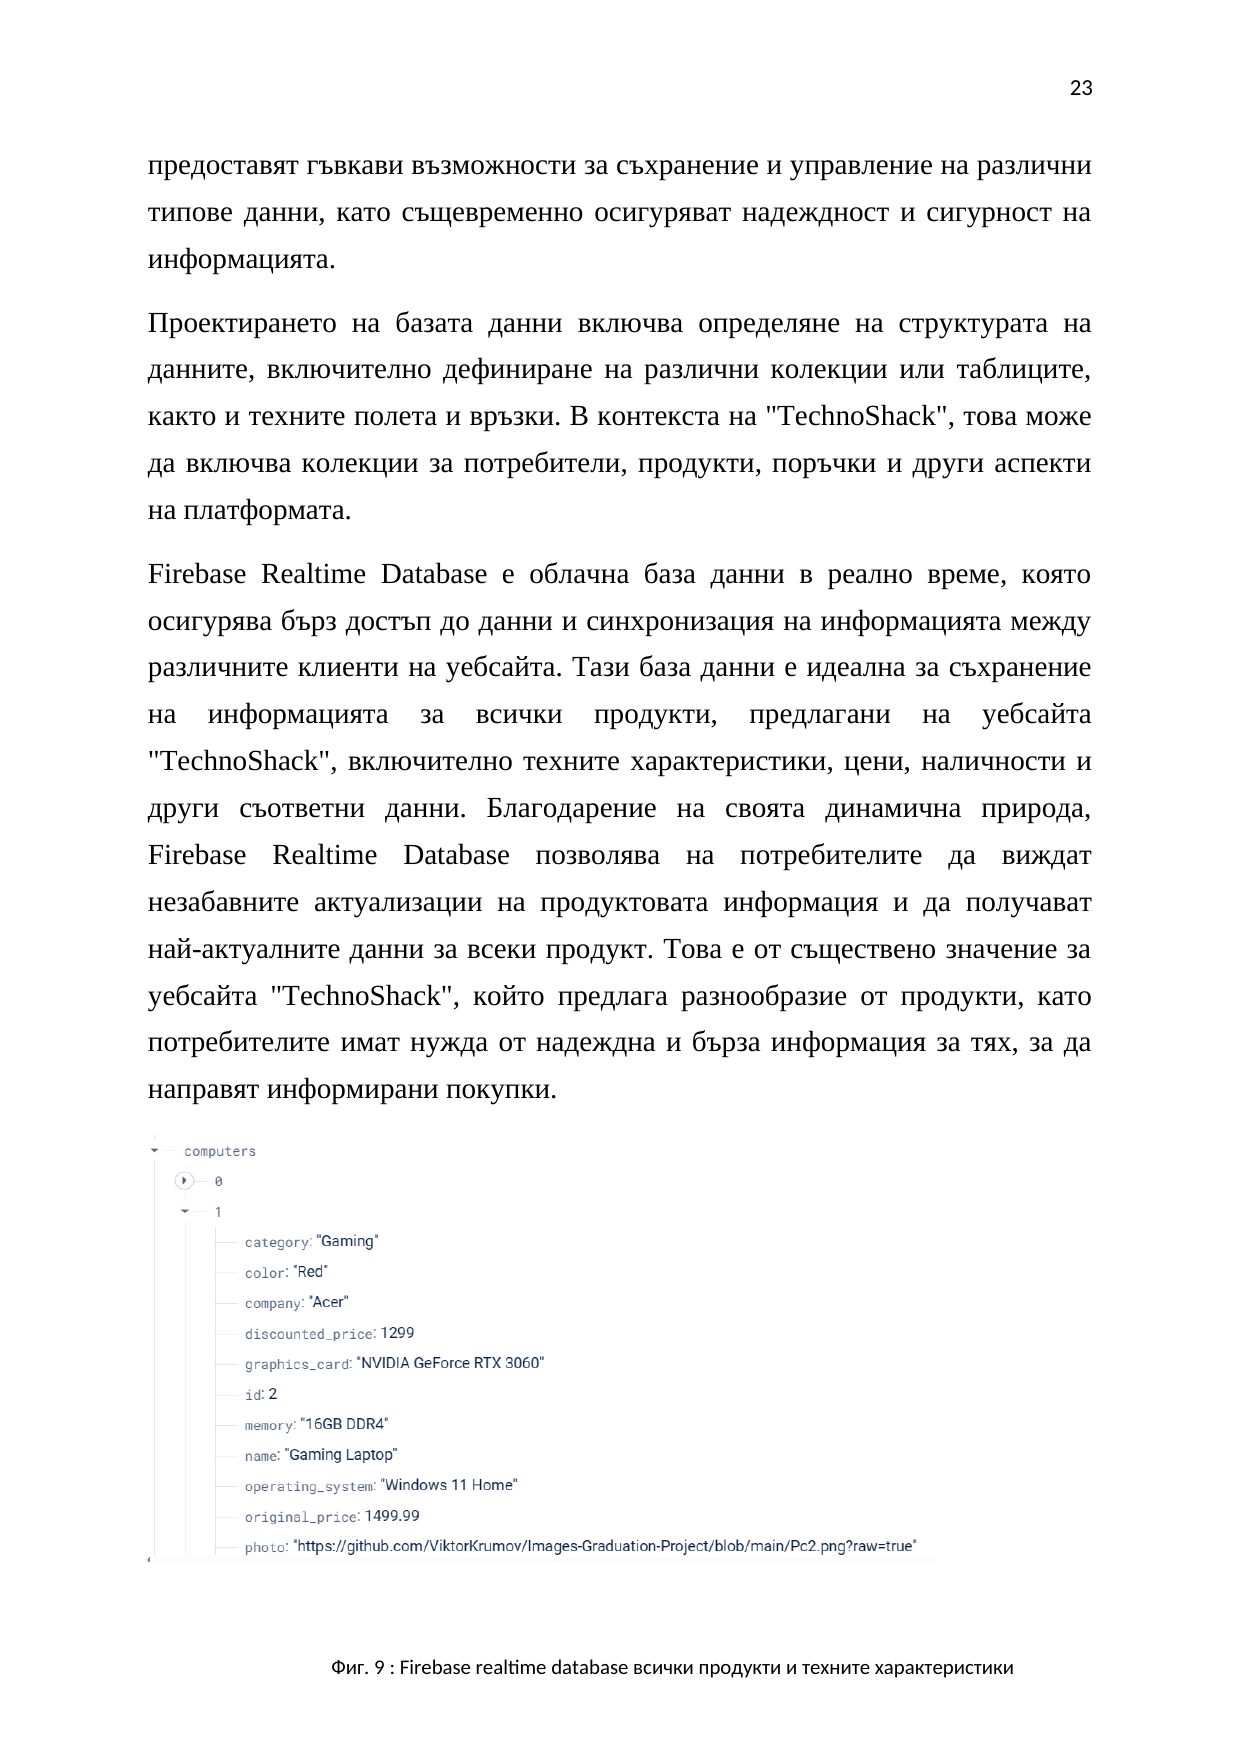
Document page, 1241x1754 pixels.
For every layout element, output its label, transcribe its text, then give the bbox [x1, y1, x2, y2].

picture [147, 1135, 937, 1562]
text Проектирането на базата данни включва определяне на структурата на данните, включително дефиниране на различни колекции или таблиците, както и техните полета и връзки. В контекста на "TechnoShack", това може да включва колекции за потребители, продукти, поръчки и други аспекти на платформата. [148, 305, 1093, 526]
text Firebase Realtime Database е облачна база данни в реално време, която осигурява бърз достъп до данни и синхронизация на информацията между различните клиенти на уебсайта. Тази база данни е идеална за съхранение на информацията за всички продукти, предлагани на уебсайта "TechnoShack", включително техните характеристики, цени, наличности и други съответни данни. Благодарение на своята динамична природа, Firebase Realtime Database позволява на потребителите да виждат незабавните актуализации на продуктовата информация и да получават най-актуалните данни за всеки продукт. Това е от съществено значение за уебсайта "TechnoShack", който предлага разнообразие от продукти, като потребителите имат нужда от надеждна и бърза информация за тях, за да направят информирани покупки. [148, 556, 1093, 1105]
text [148, 147, 1093, 275]
